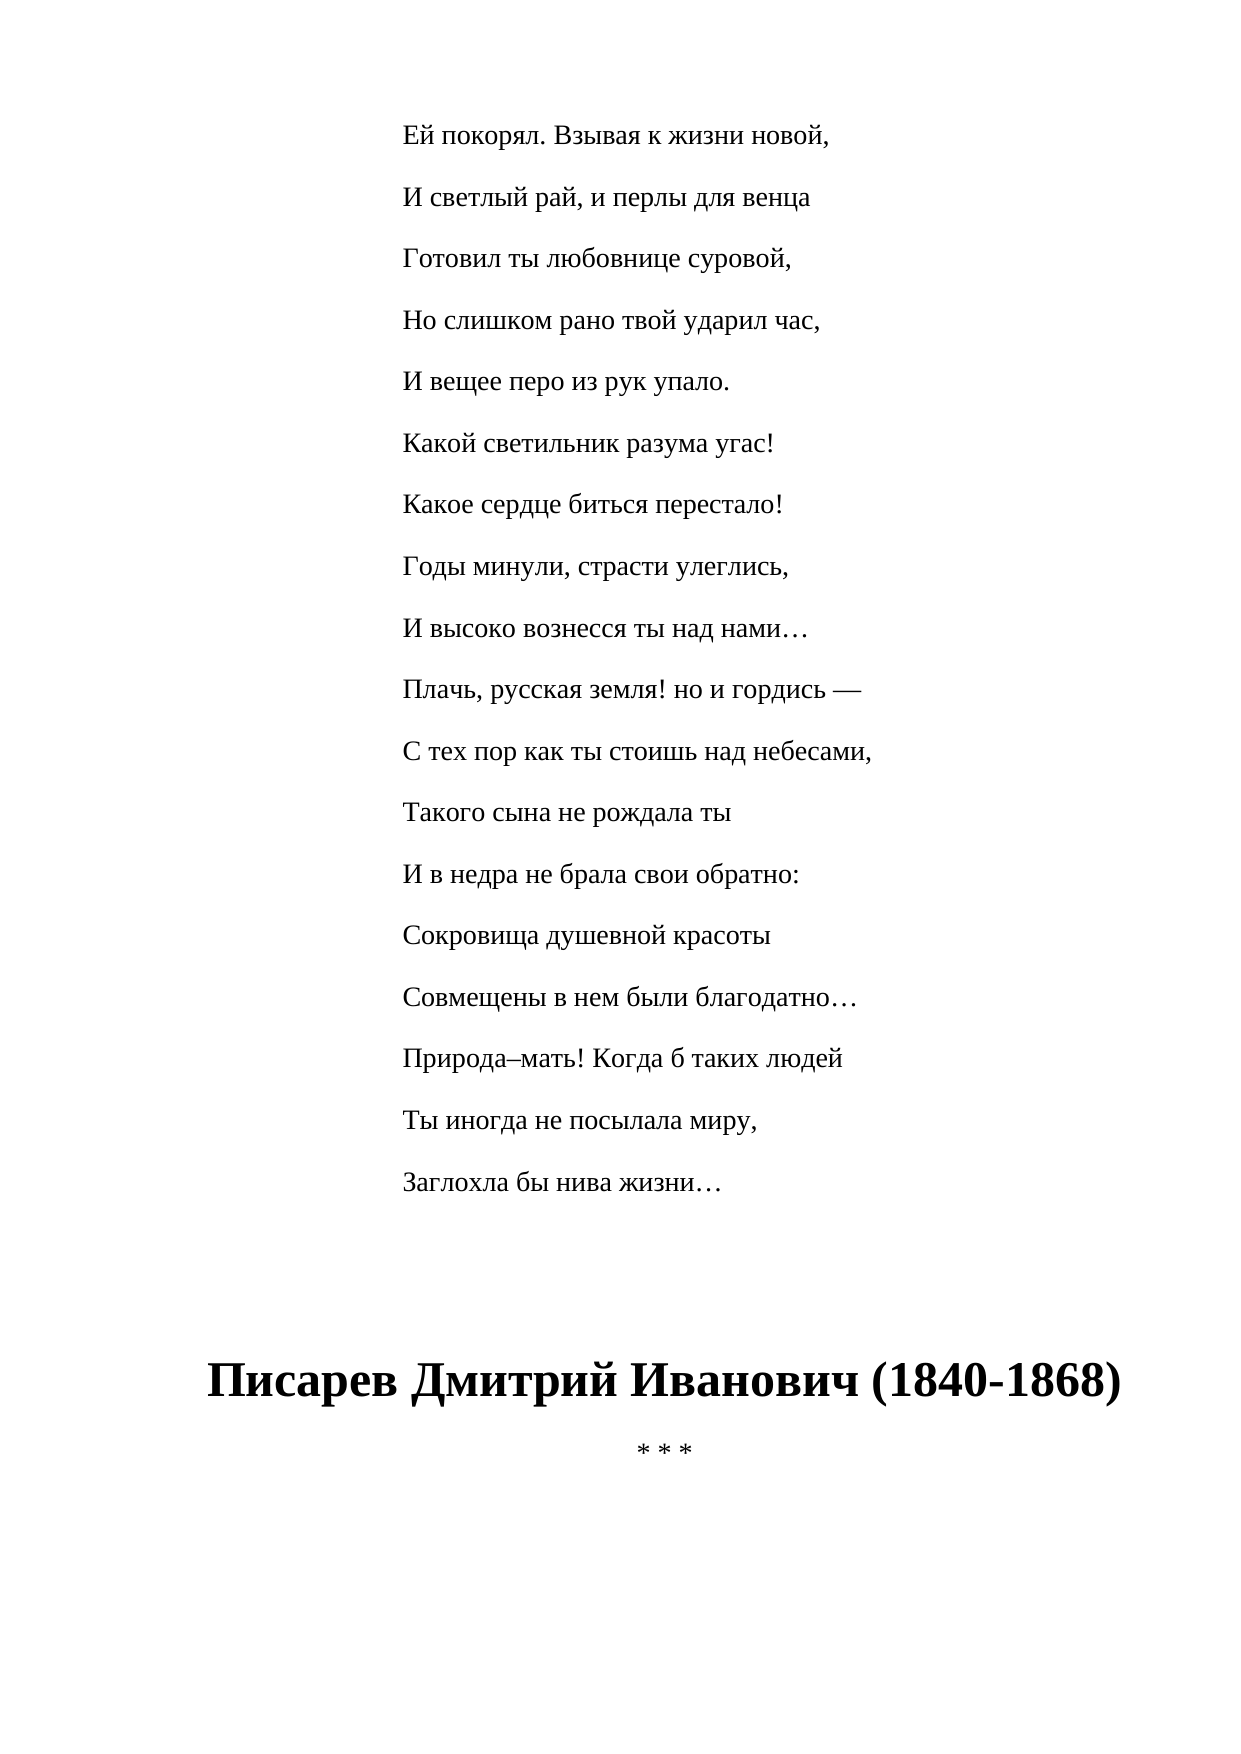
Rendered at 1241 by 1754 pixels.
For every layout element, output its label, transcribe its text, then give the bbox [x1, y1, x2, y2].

text * * * [177, 1436, 1152, 1468]
text Какое сердце биться перестало! [402, 487, 1152, 520]
text Ты иногда не посылала миру, [402, 1103, 1152, 1136]
text Какой светильник разума угас! [402, 426, 1152, 458]
text Такого сына не рождала ты [402, 795, 1152, 828]
text И светлый рай, и перлы для венца [402, 180, 1152, 212]
text Писарев Дмитрий Иванович (1840-1868) [177, 1349, 1152, 1407]
text Но слишком рано твой ударил час, [402, 303, 1152, 335]
text Ей покорял. Взывая к жизни новой, [402, 118, 1152, 151]
text Сокровища душевной красоты [402, 918, 1152, 951]
text И в недра не брала свои обратно: [402, 857, 1152, 889]
text Природа–мать! Когда б таких людей [402, 1042, 1152, 1074]
text Совмещены в нем были благодатно… [402, 980, 1152, 1012]
text Готовил ты любовнице суровой, [402, 241, 1152, 274]
text Плачь, русская земля! но и гордись — [402, 672, 1152, 704]
text Годы минули, страсти улеглись, [402, 549, 1152, 581]
text И вещее перо из рук упало. [402, 364, 1152, 397]
text С тех пор как ты стоишь над небесами, [402, 734, 1152, 766]
text И высоко вознесся ты над нами… [402, 611, 1152, 643]
text Заглохла бы нива жизни… [402, 1165, 1152, 1197]
